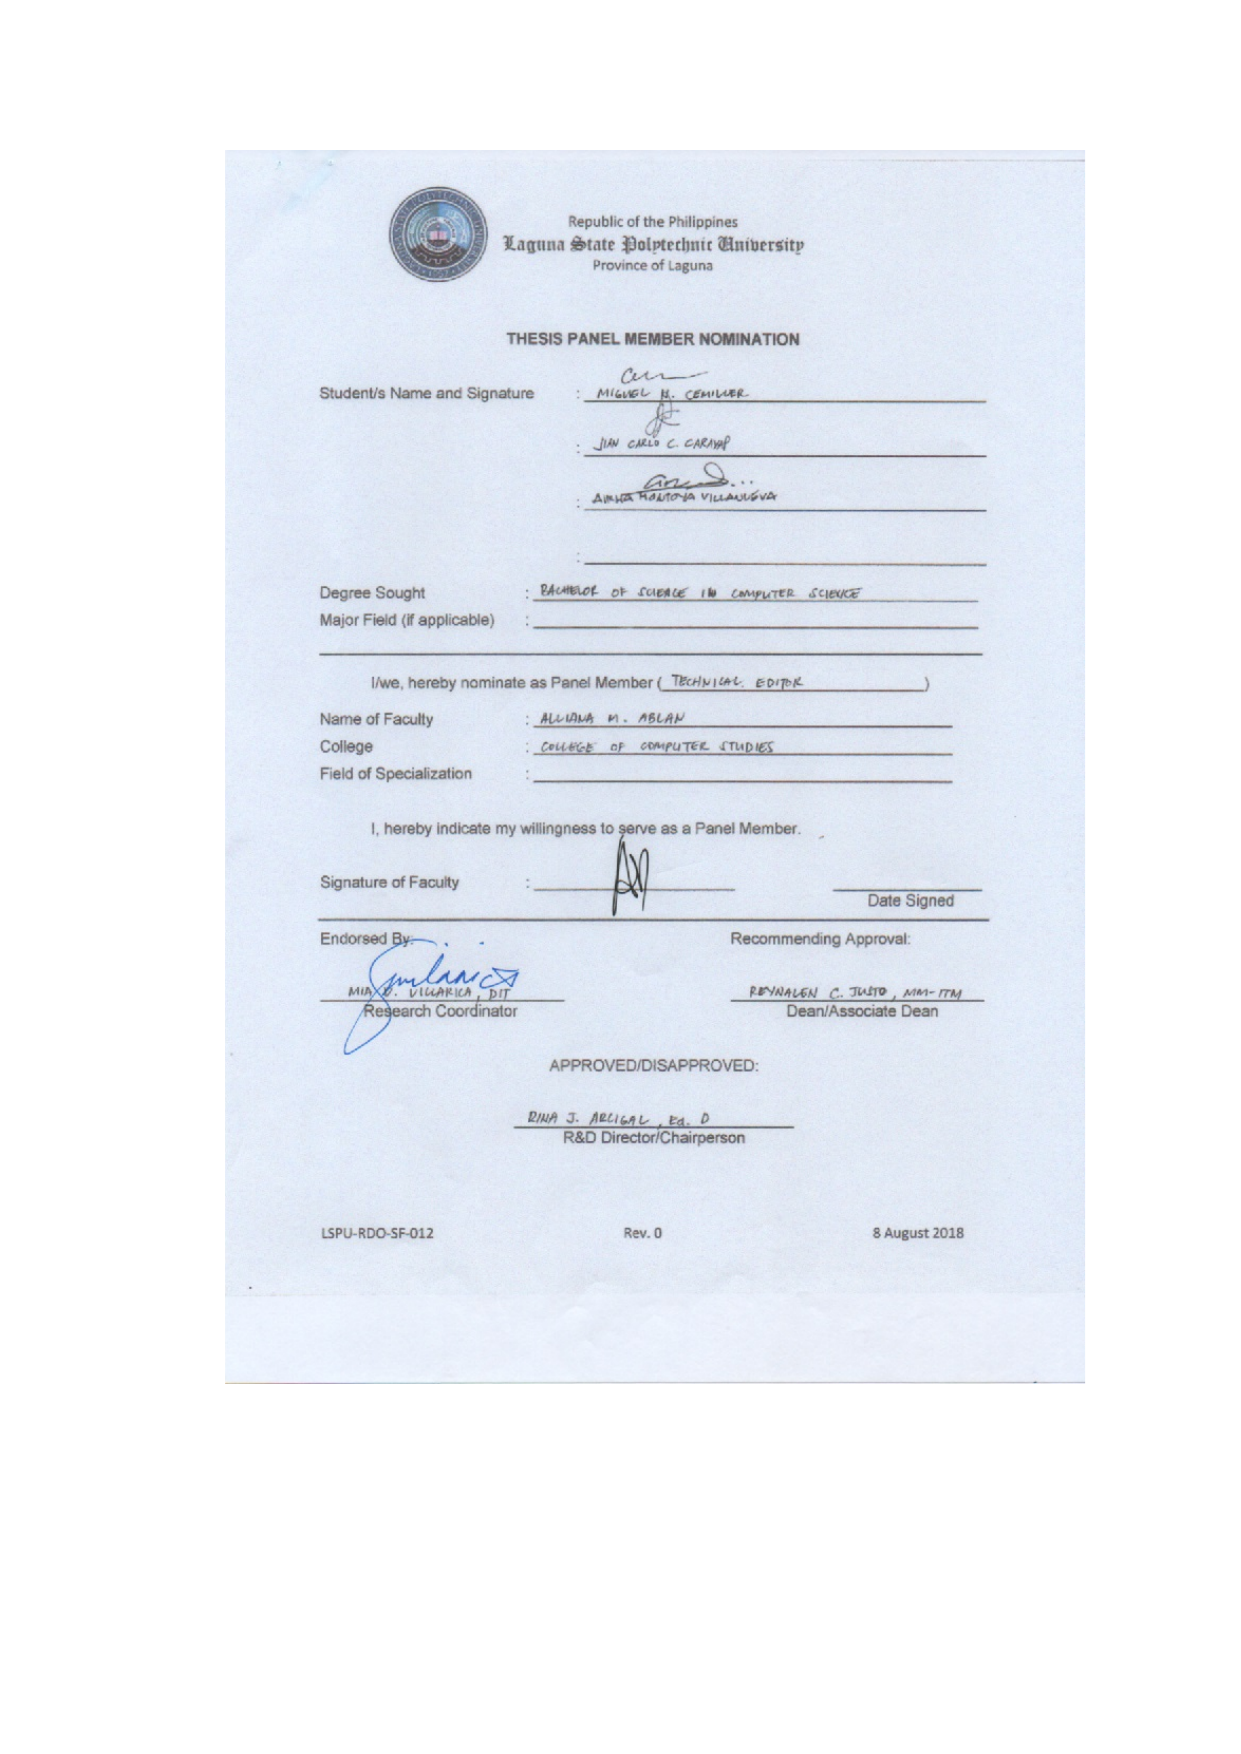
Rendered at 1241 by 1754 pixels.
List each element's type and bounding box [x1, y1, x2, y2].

picture [225, 150, 1086, 1384]
